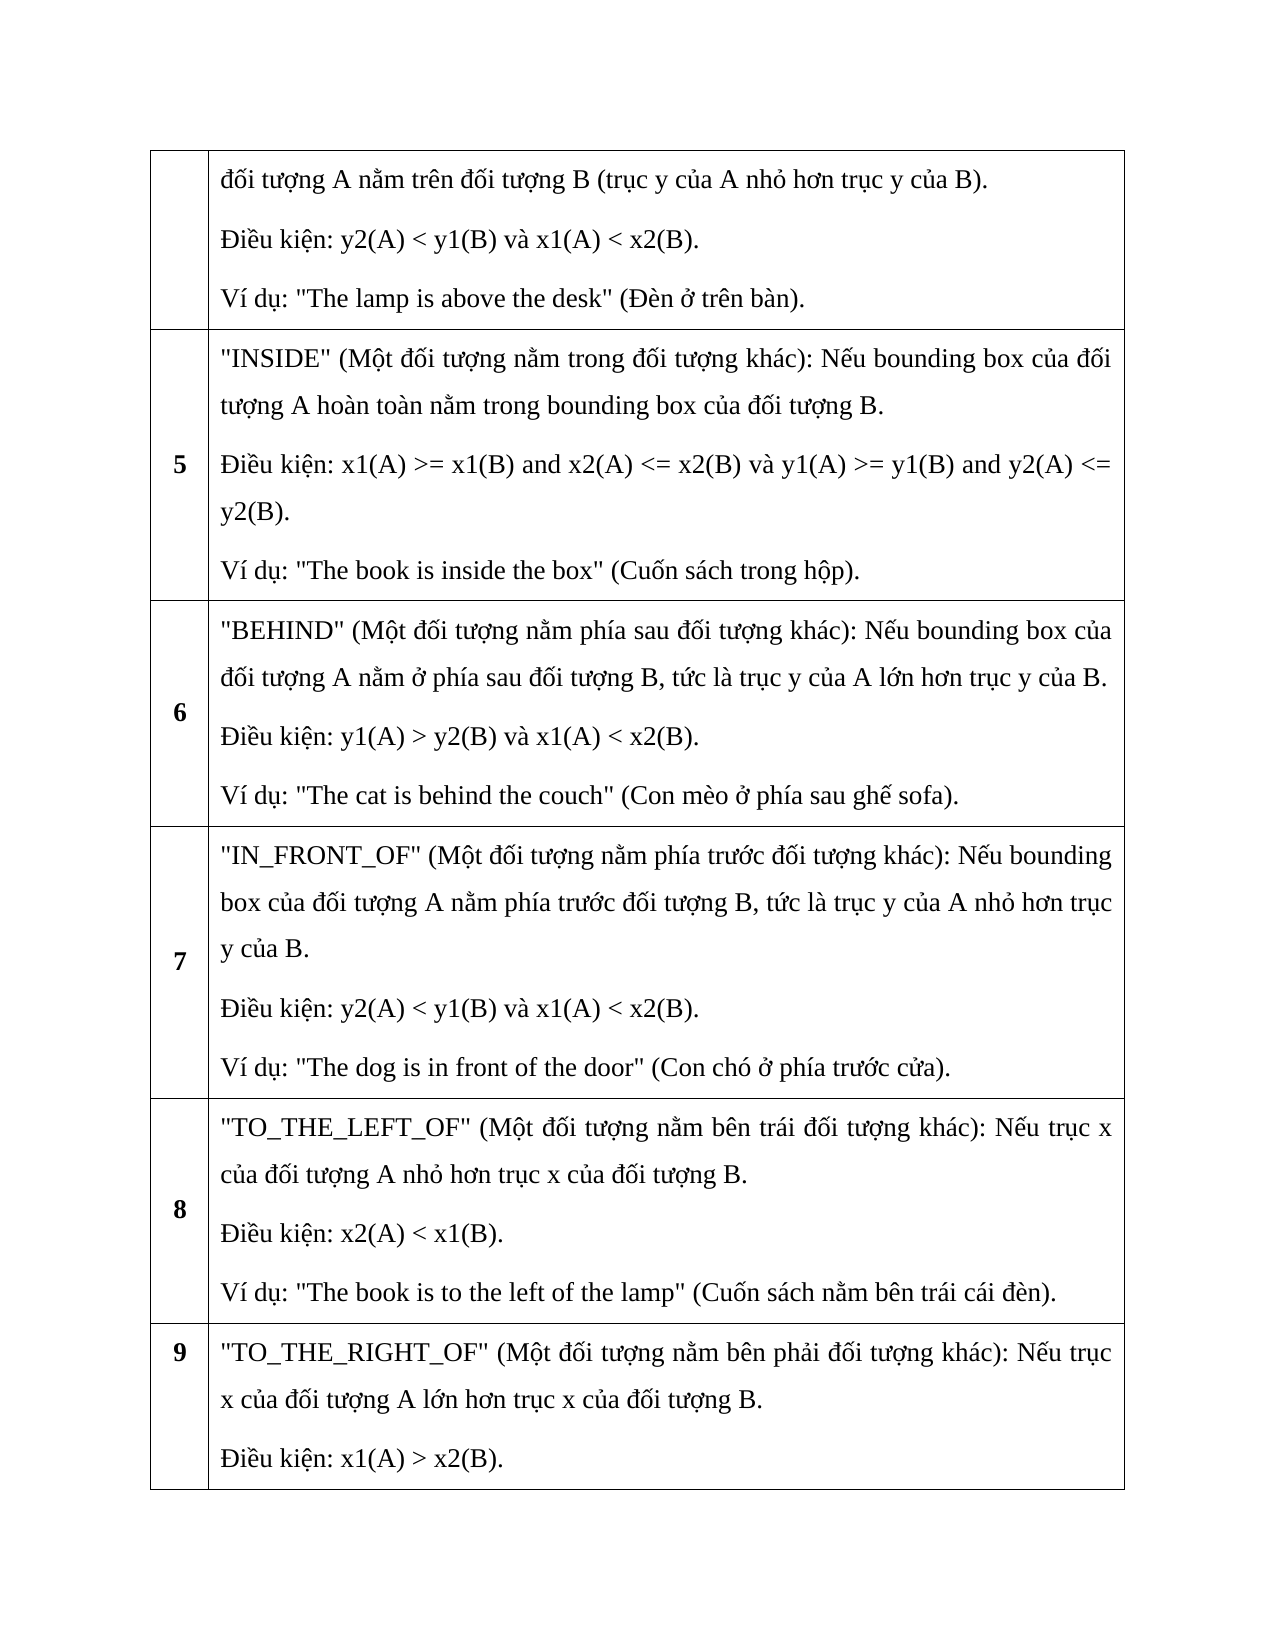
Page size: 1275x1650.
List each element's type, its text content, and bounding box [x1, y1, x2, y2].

table_cell 7 [151, 827, 208, 1097]
table_cell "BEHIND" (Một đối tượng nằm phía sau đối tượng khác): Nếu bounding box của đối tượng A nằm ở phía sau đối tượng B, tức là trục y của A lớn hơn trục y của B. Điều kiện: y1(A) > y2(B) và x1(A) < x2(B). Ví dụ: "The cat is behind the couch" (Con mèo ở phía sau ghế sofa). [209, 601, 1124, 826]
table_cell 9 [151, 1324, 208, 1489]
table_cell "IN_FRONT_OF" (Một đối tượng nằm phía trước đối tượng khác): Nếu bounding box của đối tượng A nằm phía trước đối tượng B, tức là trục y của A nhỏ hơn trục y của B. Điều kiện: y2(A) < y1(B) và x1(A) < x2(B). Ví dụ: "The dog is in front of the door" (Con chó ở phía trước cửa). [209, 827, 1124, 1097]
table_cell 4 [151, 151, 208, 328]
table_cell 6 [151, 601, 208, 826]
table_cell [209, 151, 1124, 328]
table_cell 5 [151, 330, 208, 600]
table_cell "INSIDE" (Một đối tượng nằm trong đối tượng khác): Nếu bounding box của đối tượng A hoàn toàn nằm trong bounding box của đối tượng B. Điều kiện: x1(A) >= x1(B) and x2(A) <= x2(B) và y1(A) >= y1(B) and y2(A) <= y2(B). Ví dụ: "The book is inside the box" (Cuốn sách trong hộp). [209, 330, 1124, 600]
table_cell "TO_THE_LEFT_OF" (Một đối tượng nằm bên trái đối tượng khác): Nếu trục x của đối tượng A nhỏ hơn trục x của đối tượng B. Điều kiện: x2(A) < x1(B). Ví dụ: "The book is to the left of the lamp" (Cuốn sách nằm bên trái cái đèn). [209, 1099, 1124, 1323]
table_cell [209, 1324, 1124, 1489]
table_cell 8 [151, 1099, 208, 1323]
